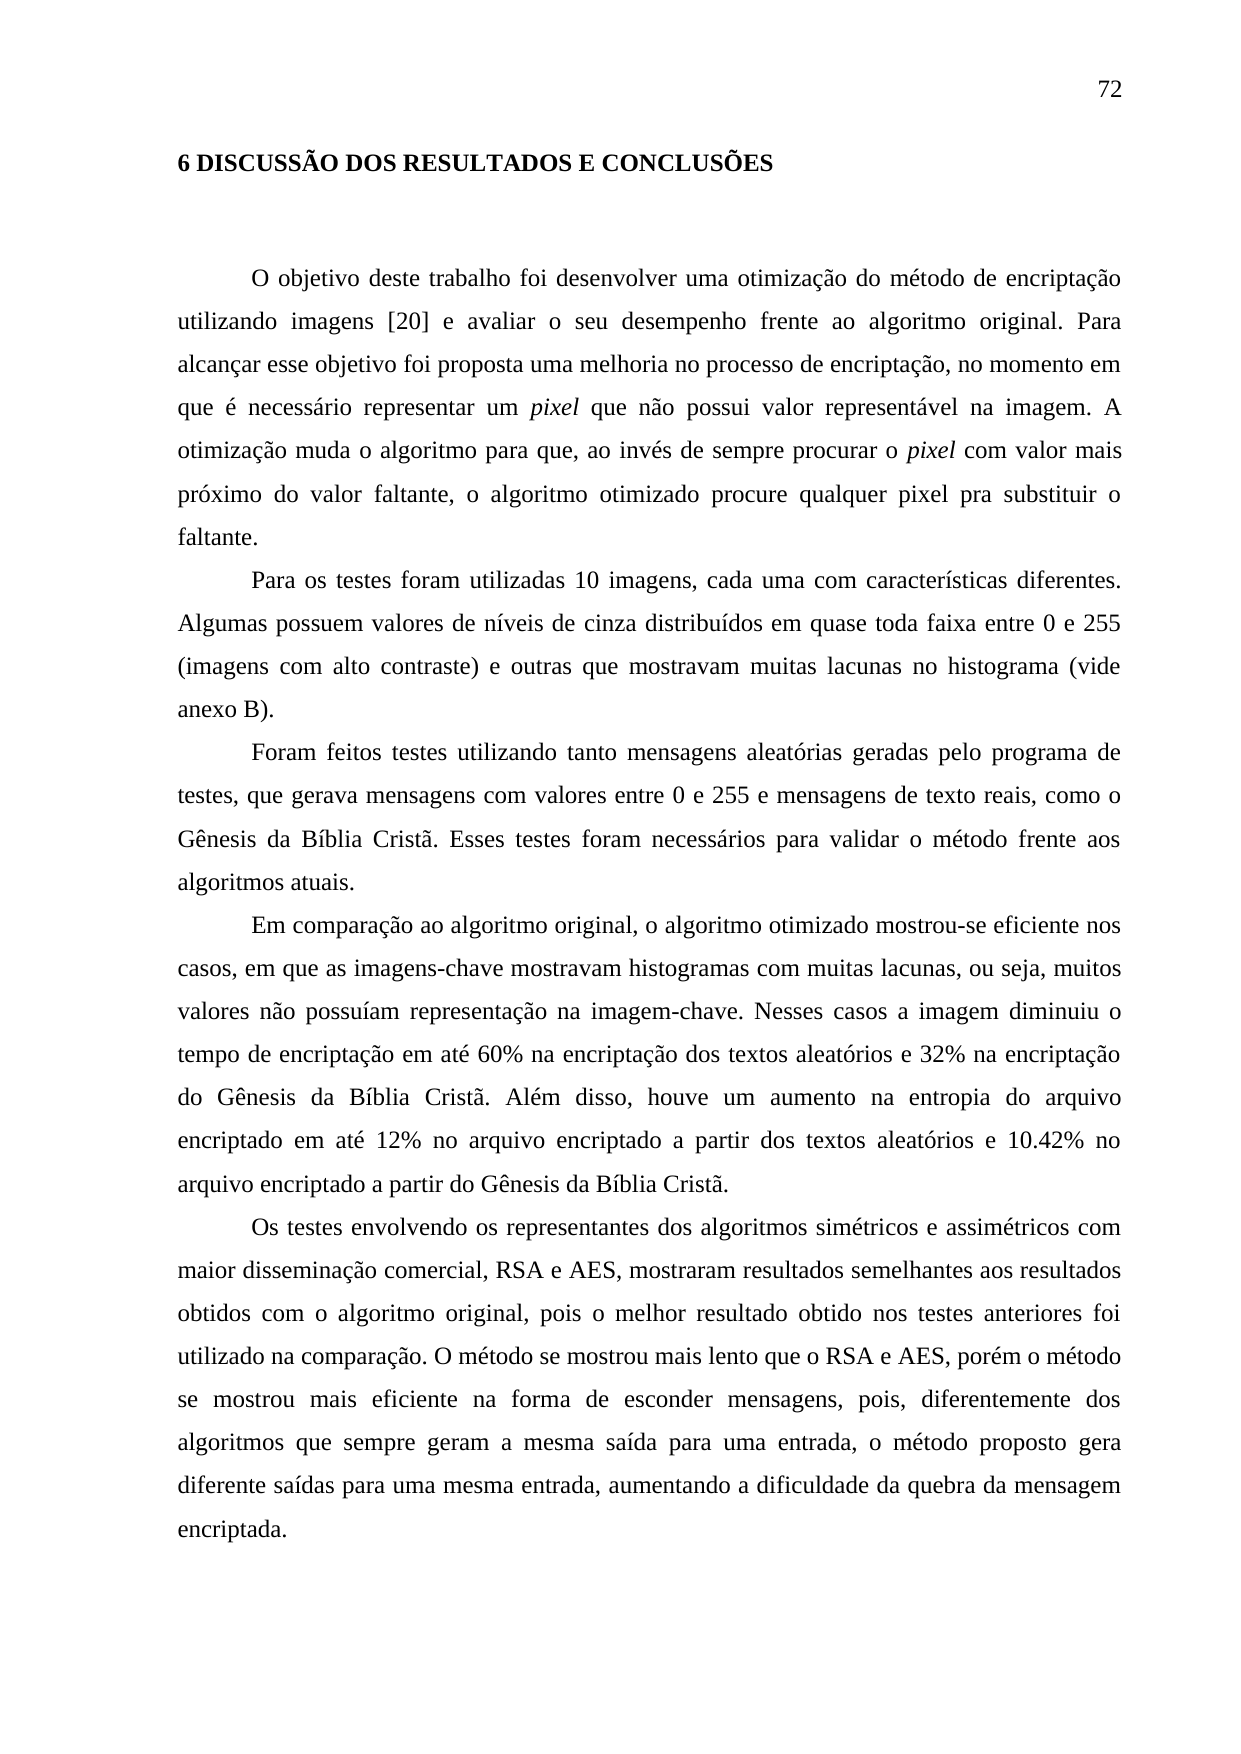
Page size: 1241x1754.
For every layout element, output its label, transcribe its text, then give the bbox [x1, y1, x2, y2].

text O objetivo deste trabalho foi desenvolver uma otimização do método de encriptação utilizando imagens e avaliar o seu desempenho frente ao algoritmo original. Para alcançar esse objetivo foi proposta uma melhoria no processo de encriptação, no momento em que é necessário representar um pixel que não possui valor representável na imagem. A otimização muda o algoritmo para que, ao invés de sempre procurar o pixel com valor mais próximo do valor faltante, o algoritmo otimizado procure qualquer pixel pra substituir o faltante. [177, 263, 1122, 551]
text Em comparação ao algoritmo original, o algoritmo otimizado mostrou-se eficiente nos casos, em que as imagens-chave mostravam histogramas com muitas lacunas, ou seja, muitos valores não possuíam representação na imagem-chave. Nesses casos a imagem diminuiu o tempo de encriptação em até 60% na encriptação dos textos aleatórios e 32% na encriptação do Gênesis da Bíblia Cristã. Além disso, houve um aumento na entropia do arquivo encriptado em até 12% no arquivo encriptado a partir dos textos aleatórios e 10.42% no arquivo encriptado a partir do Gênesis da Bíblia Cristã. [177, 910, 1122, 1197]
text Os testes envolvendo os representantes dos algoritmos simétricos e assimétricos com maior disseminação comercial, RSA e AES, mostraram resultados semelhantes aos resultados obtidos com o algoritmo original, pois o melhor resultado obtido nos testes anteriores foi utilizado na comparação. O método se mostrou mais lento que o RSA e AES, porém o método se mostrou mais eficiente na forma de esconder mensagens, pois, diferentemente dos algoritmos que sempre geram a mesma saída para uma entrada, o método proposto gera diferente saídas para uma mesma entrada, aumentando a dificuldade da quebra da mensagem encriptada. [177, 1212, 1122, 1542]
subtitle 6 DISCUSSÃO DOS RESULTADOS E CONCLUSÕES [177, 148, 1122, 176]
text Foram feitos testes utilizando tanto mensagens aleatórias geradas pelo programa de testes, que gerava mensagens com valores entre 0 e 255 e mensagens de texto reais, como o Gênesis da Bíblia Cristã. Esses testes foram necessários para validar o método frente aos algoritmos atuais. [177, 737, 1122, 896]
text Para os testes foram utilizadas 10 imagens, cada uma com características diferentes. Algumas possuem valores de níveis de cinza distribuídos em quase toda faixa entre 0 e 255 (imagens com alto contraste) e outras que mostravam muitas lacunas no histograma (vide anexo B). [177, 565, 1122, 723]
